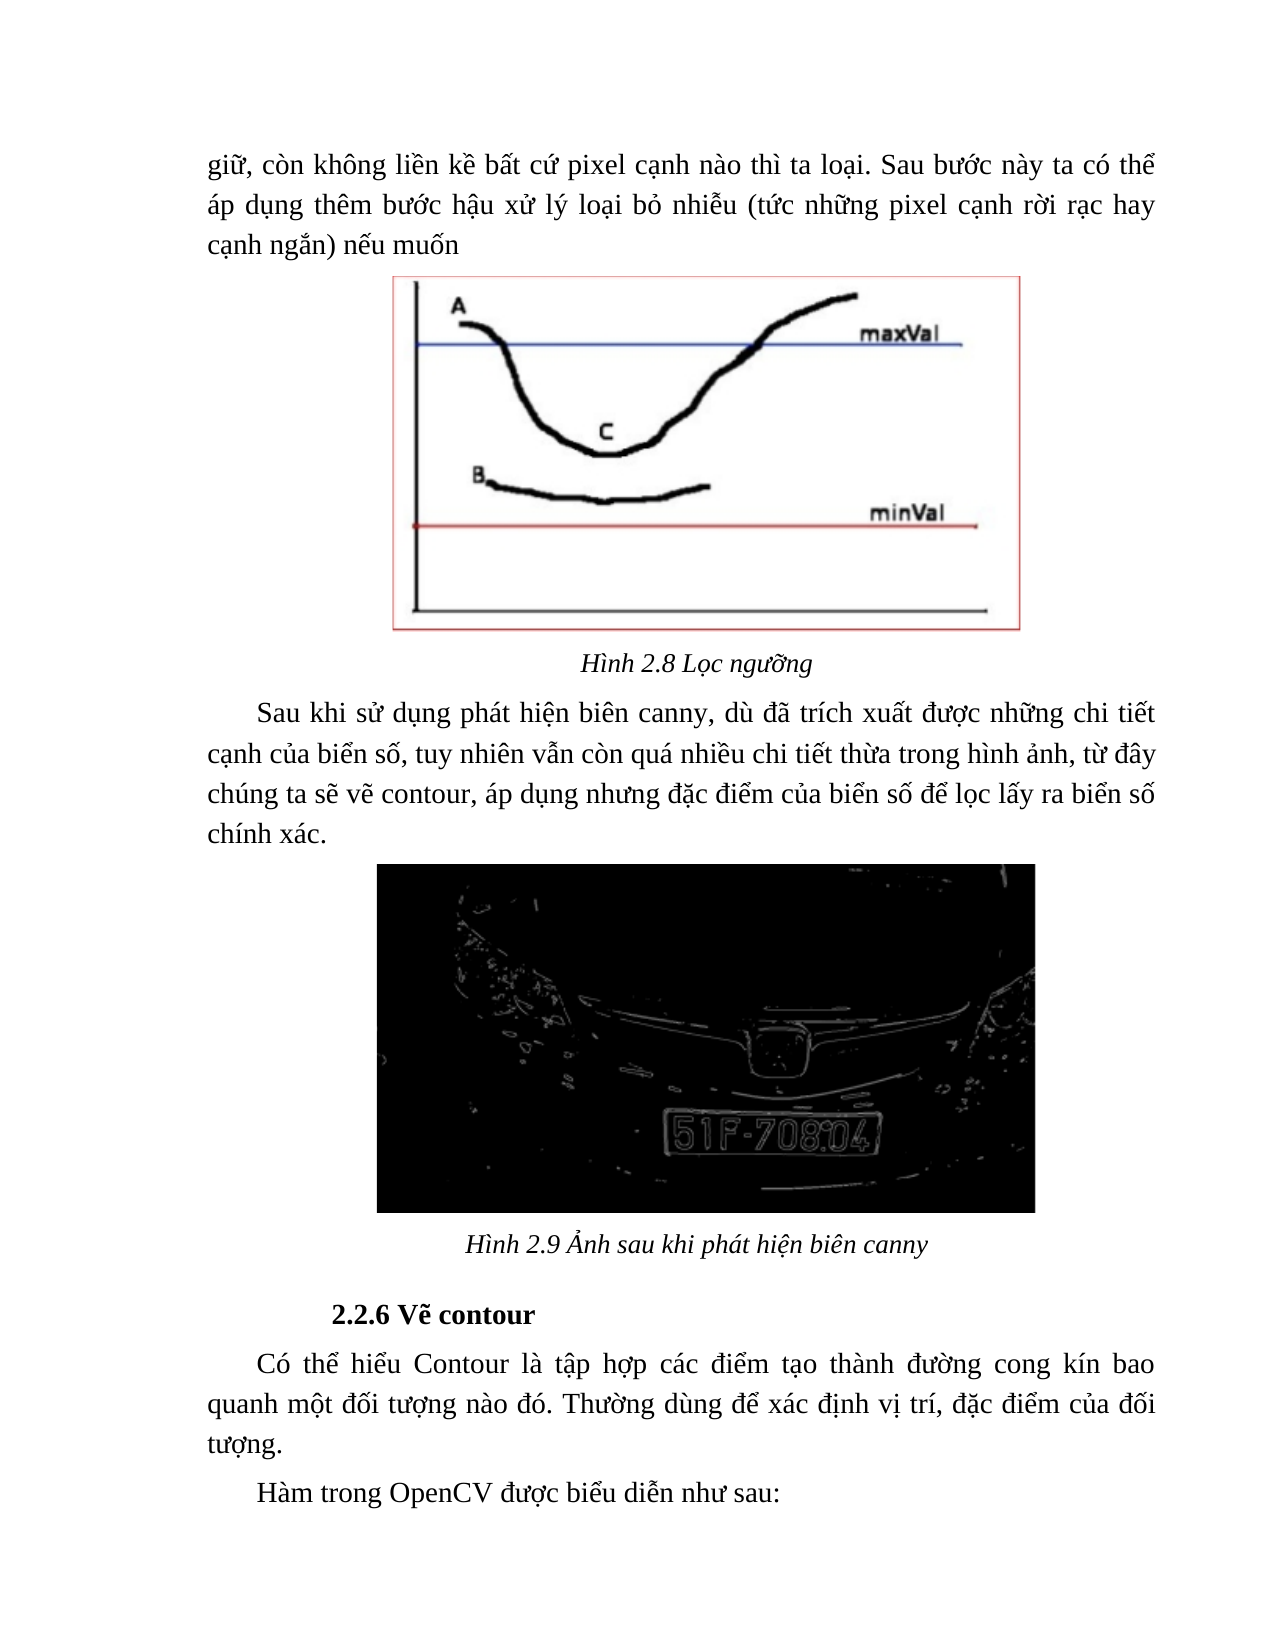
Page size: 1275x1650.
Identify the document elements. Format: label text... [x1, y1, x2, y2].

text Hàm trong OpenCV được biểu diễn như sau: [207, 1475, 1156, 1508]
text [207, 147, 1156, 261]
picture [376, 864, 1037, 1213]
subtitle Vẽ contour [282, 1297, 1156, 1331]
picture [392, 276, 1021, 632]
text Có thể hiểu Contour là tập hợp các điểm tạo thành đường cong kín bao quanh một đối tượng nào đó. Thường dùng để xác định vị trí, đặc điểm của đối tượng. [207, 1346, 1156, 1460]
text Sau khi sử dụng phát hiện biên canny, dù đã trích xuất được những chi tiết cạnh của biển số, tuy nhiên vẫn còn quá nhiều chi tiết thừa trong hình ảnh, từ đây chúng ta sẽ vẽ contour, áp dụng nhưng đặc điểm của biển số để lọc lấy ra biển số chính xác. [207, 696, 1156, 850]
